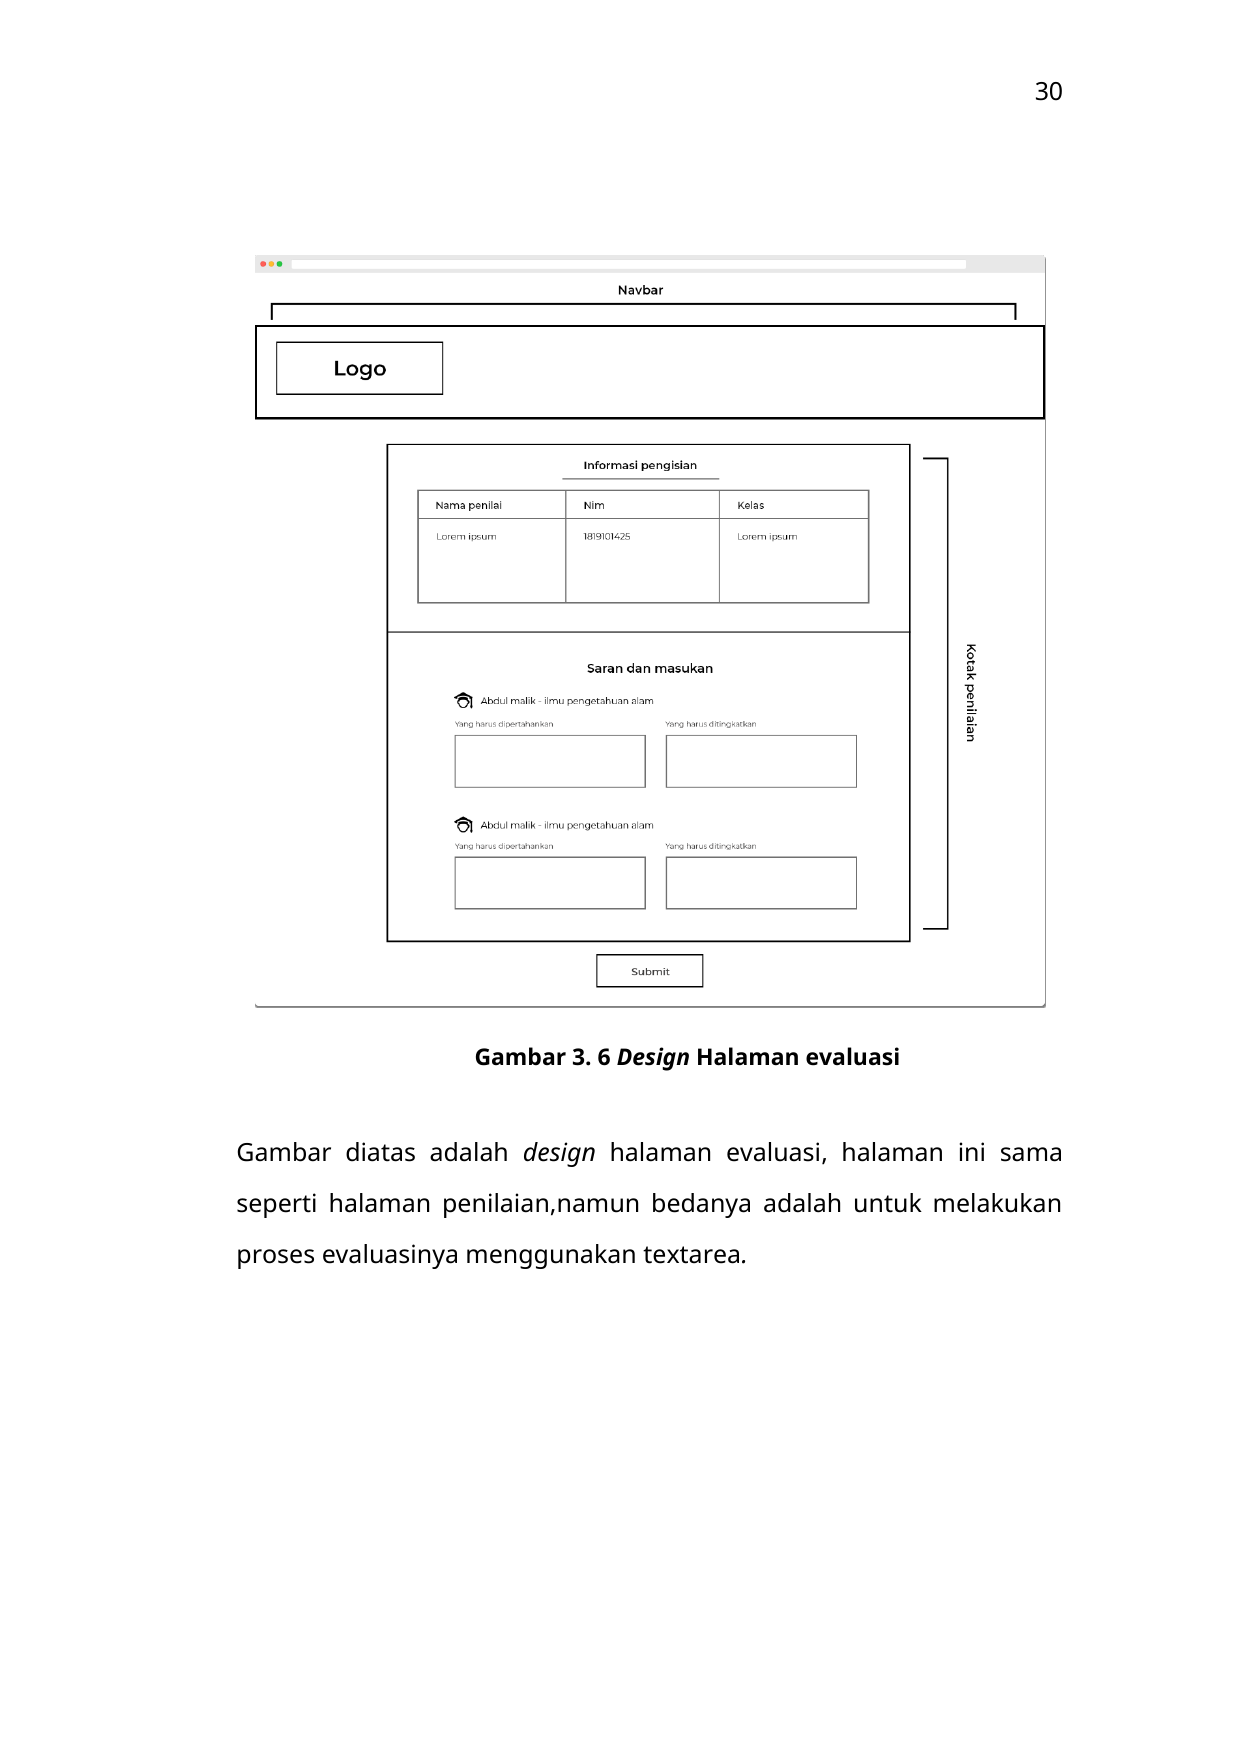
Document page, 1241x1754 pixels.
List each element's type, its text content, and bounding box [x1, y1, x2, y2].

text Gambar diatas adalah design halaman evaluasi, halaman ini sama seperti halaman penilaian,namun bedanya adalah untuk melakukan proses evaluasinya menggunakan textarea. [236, 1134, 1063, 1271]
picture [236, 236, 1063, 1024]
text Gambar 3. 6 Design Halaman evaluasi [236, 1041, 1063, 1072]
